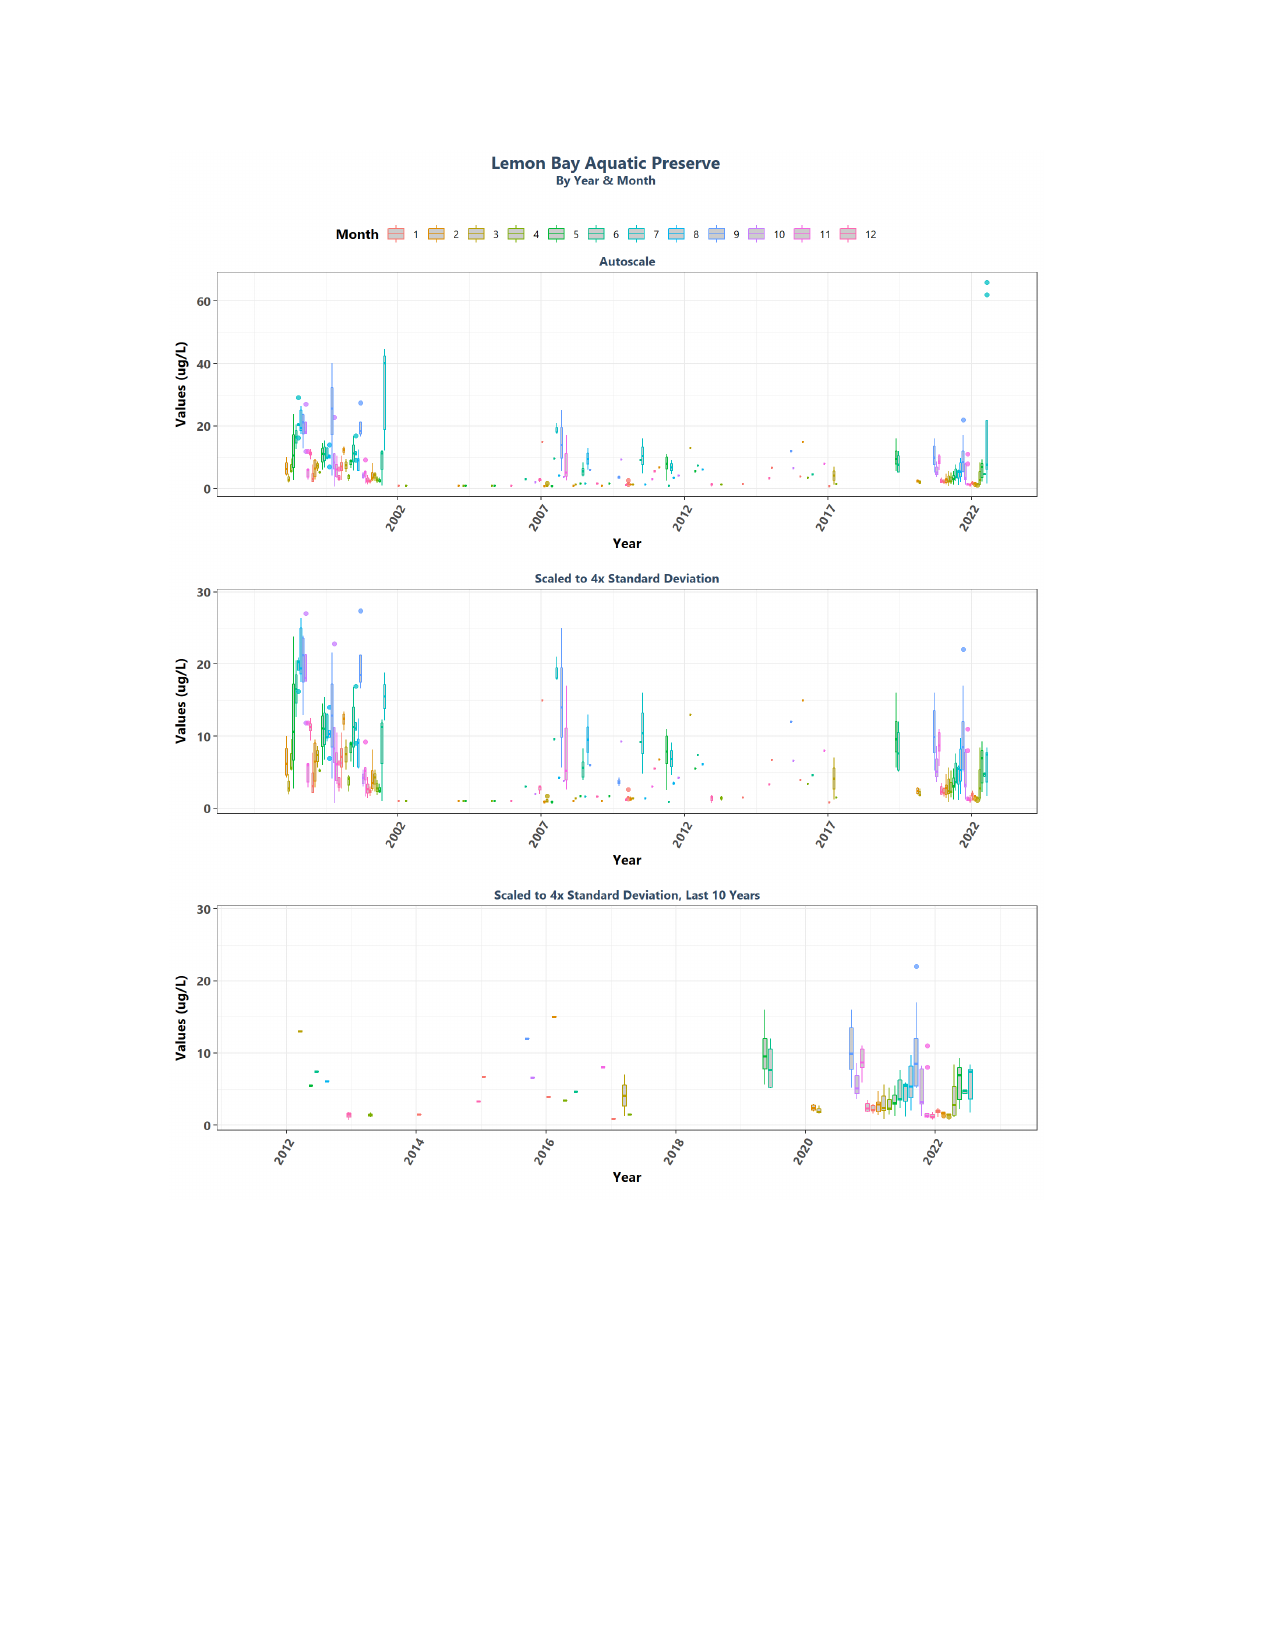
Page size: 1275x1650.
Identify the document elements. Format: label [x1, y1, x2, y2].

picture [168, 150, 1044, 1200]
